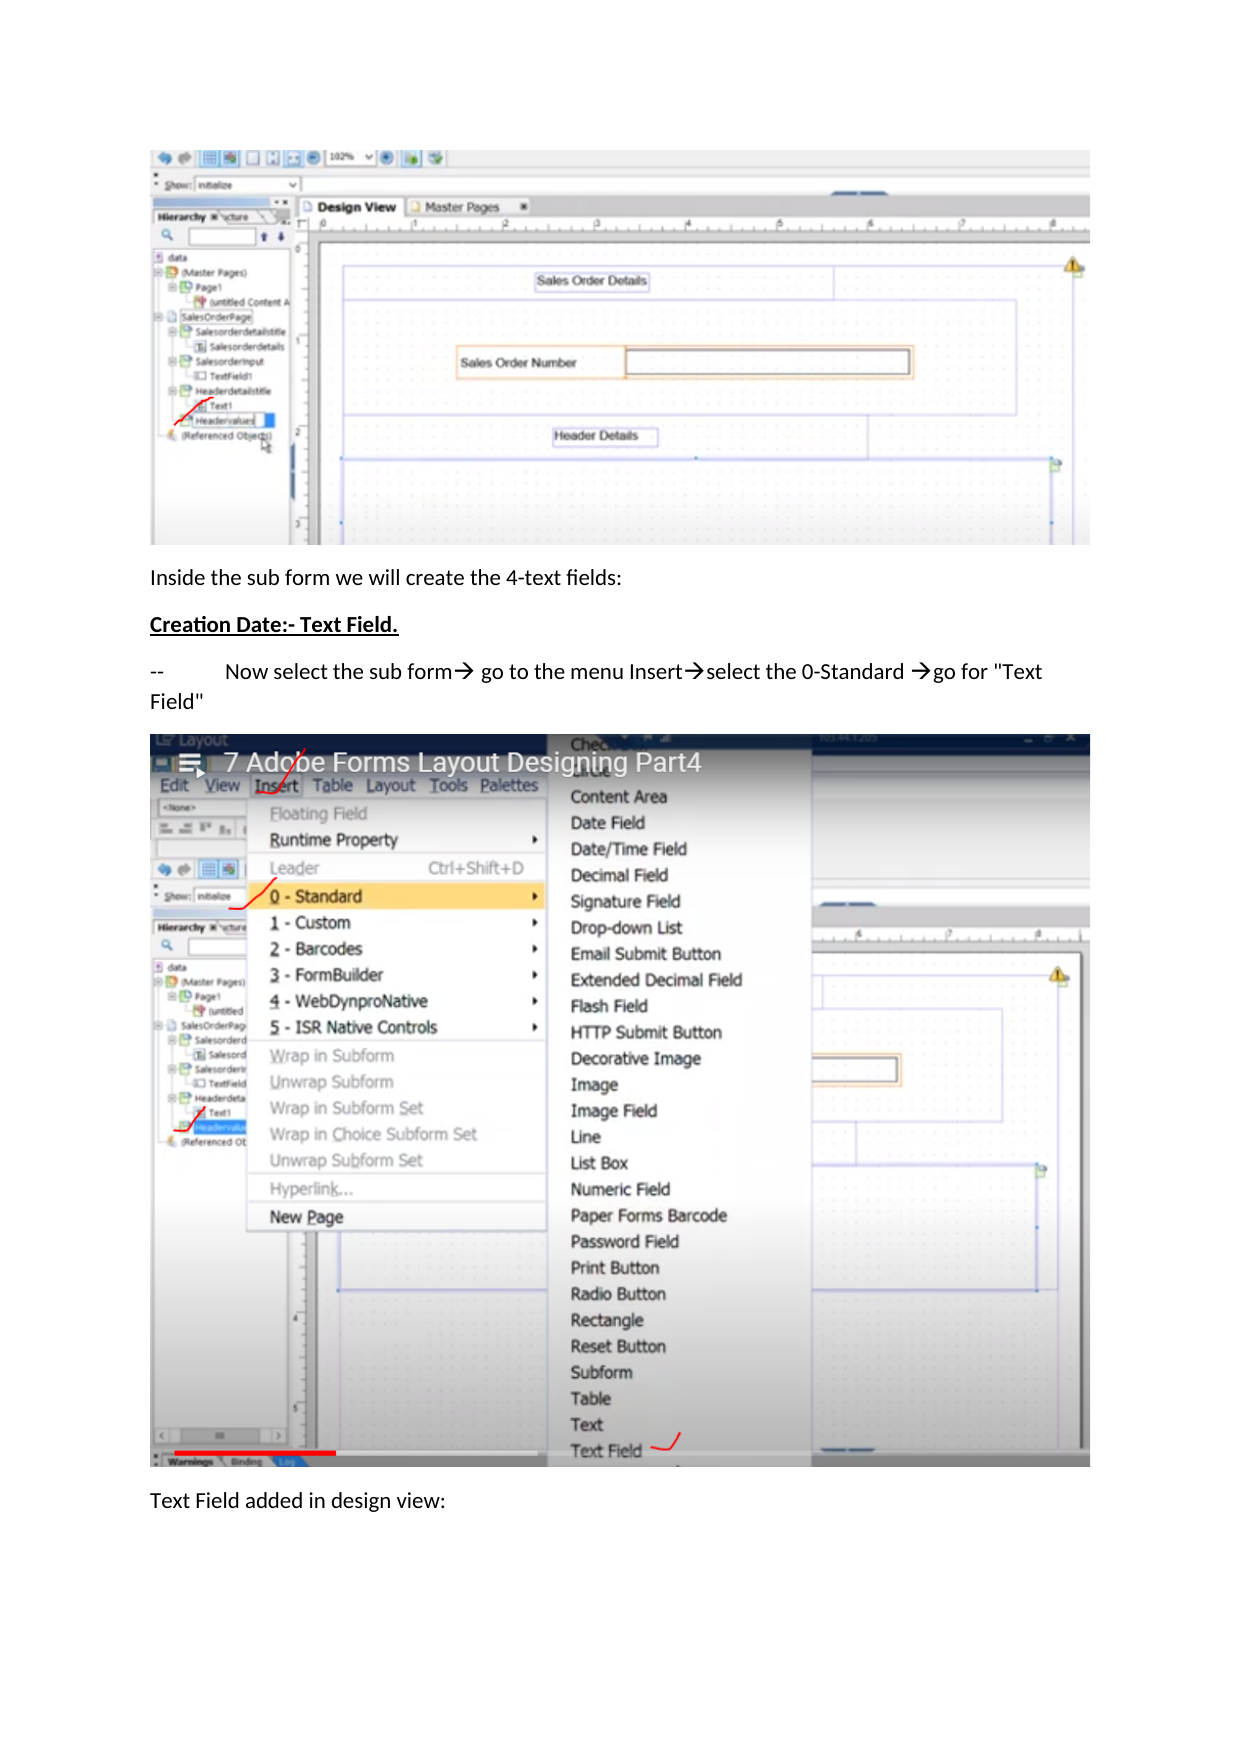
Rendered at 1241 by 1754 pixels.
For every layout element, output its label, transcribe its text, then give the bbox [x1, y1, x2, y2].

picture [150, 150, 1091, 545]
text Creation Date:- Text Field. [150, 610, 1090, 638]
text -- Now select the sub form go to the menu Insertselect the 0-Standard go for "Text Field" [150, 657, 1090, 715]
picture [150, 734, 1091, 1467]
text Inside the sub form we will create the 4-text fields: [150, 563, 1090, 591]
text Text Field added in design view: [150, 1486, 1090, 1514]
